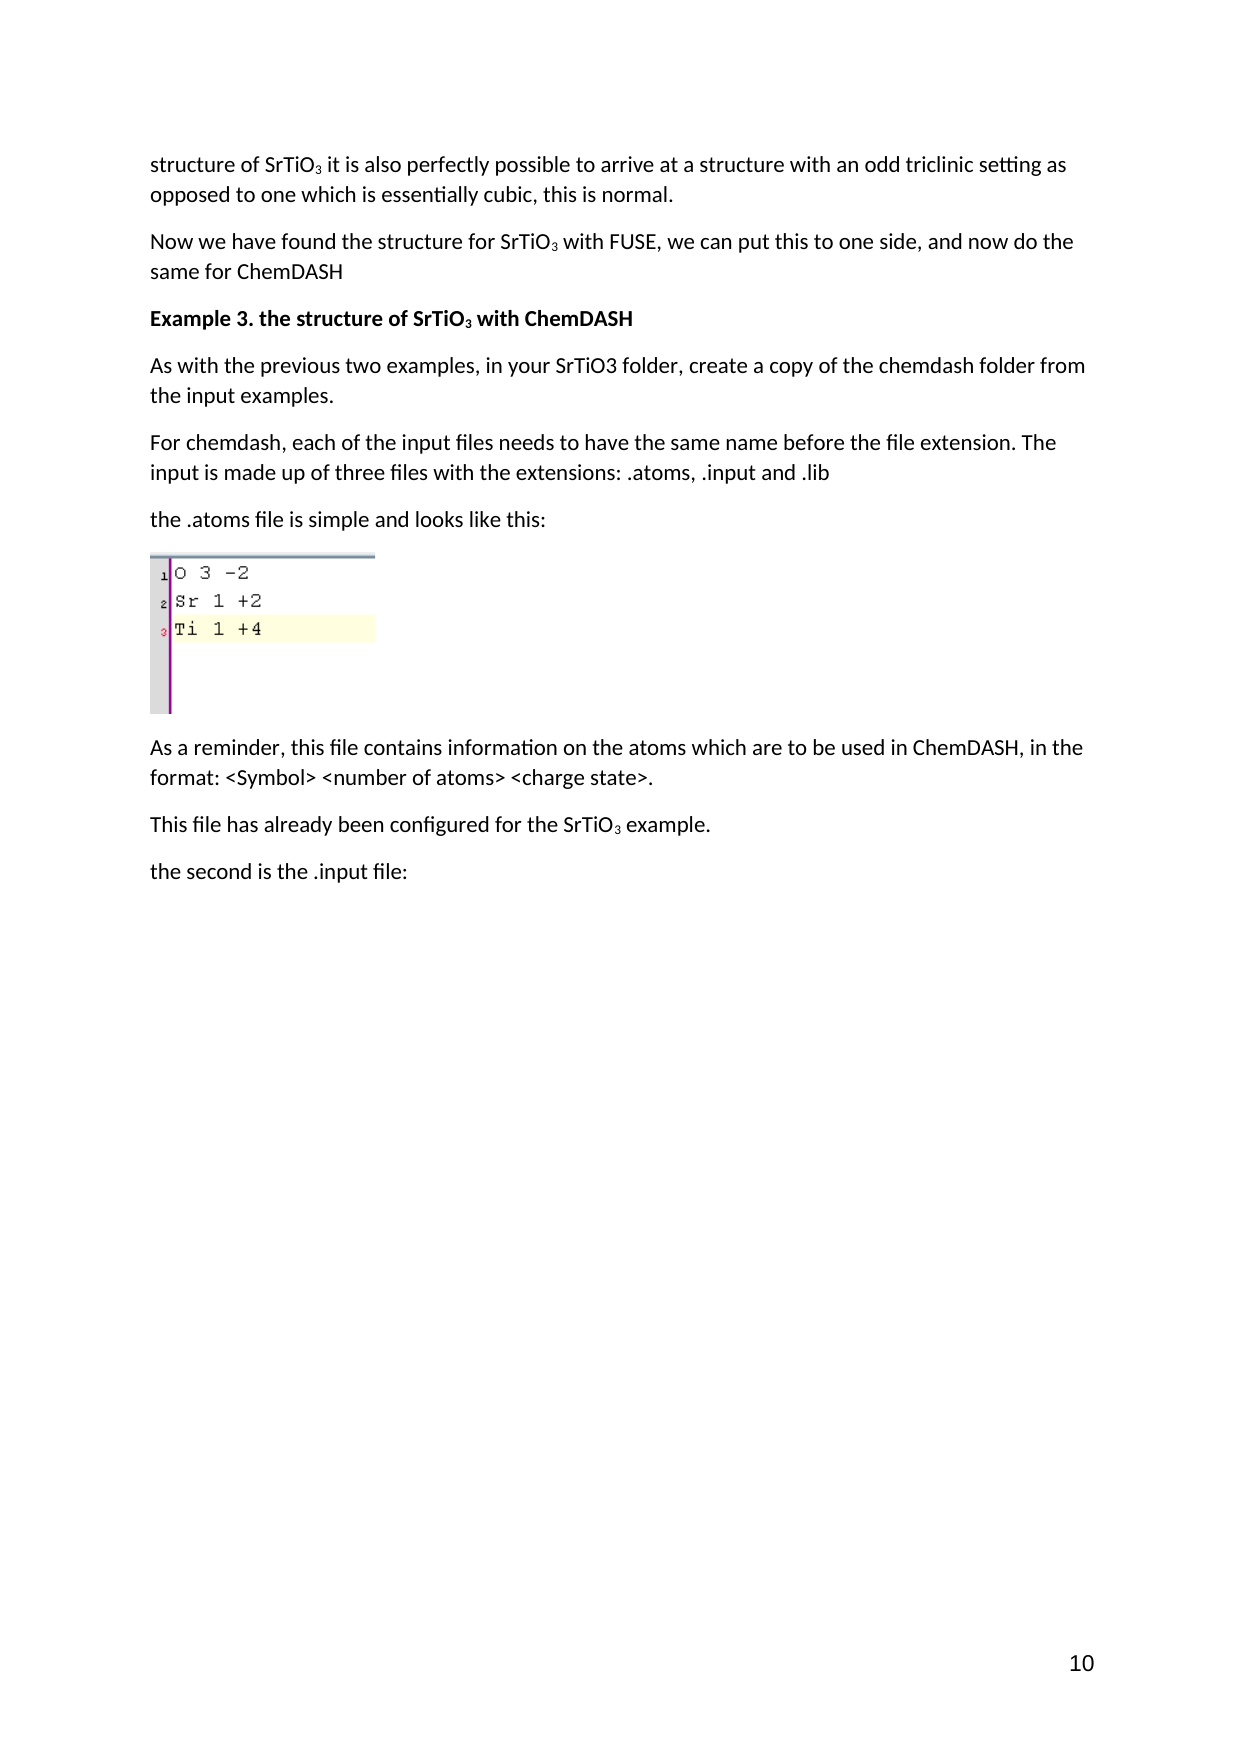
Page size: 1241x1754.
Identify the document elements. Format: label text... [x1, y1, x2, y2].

picture [150, 552, 376, 714]
text This file has already been configured for the SrTiO3 example. [150, 810, 1090, 838]
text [150, 150, 1090, 208]
text Example 3. the structure of SrTiO3 with ChemDASH [150, 304, 1090, 332]
text the second is the .input file: [150, 857, 1090, 885]
text the .atoms file is simple and looks like this: [150, 505, 1090, 533]
text For chemdash, each of the input files needs to have the same name before the file extension. The input is made up of three files with the extensions: .atoms, .input and .lib [150, 428, 1090, 486]
text As with the previous two examples, in your SrTiO3 folder, create a copy of the chemdash folder from the input examples. [150, 351, 1090, 409]
text As a reminder, this file contains information on the atoms which are to be used in ChemDASH, in the format: <Symbol> <number of atoms> <charge state>. [150, 733, 1090, 791]
text Now we have found the structure for SrTiO3 with FUSE, we can put this to one side, and now do the same for ChemDASH [150, 227, 1090, 285]
